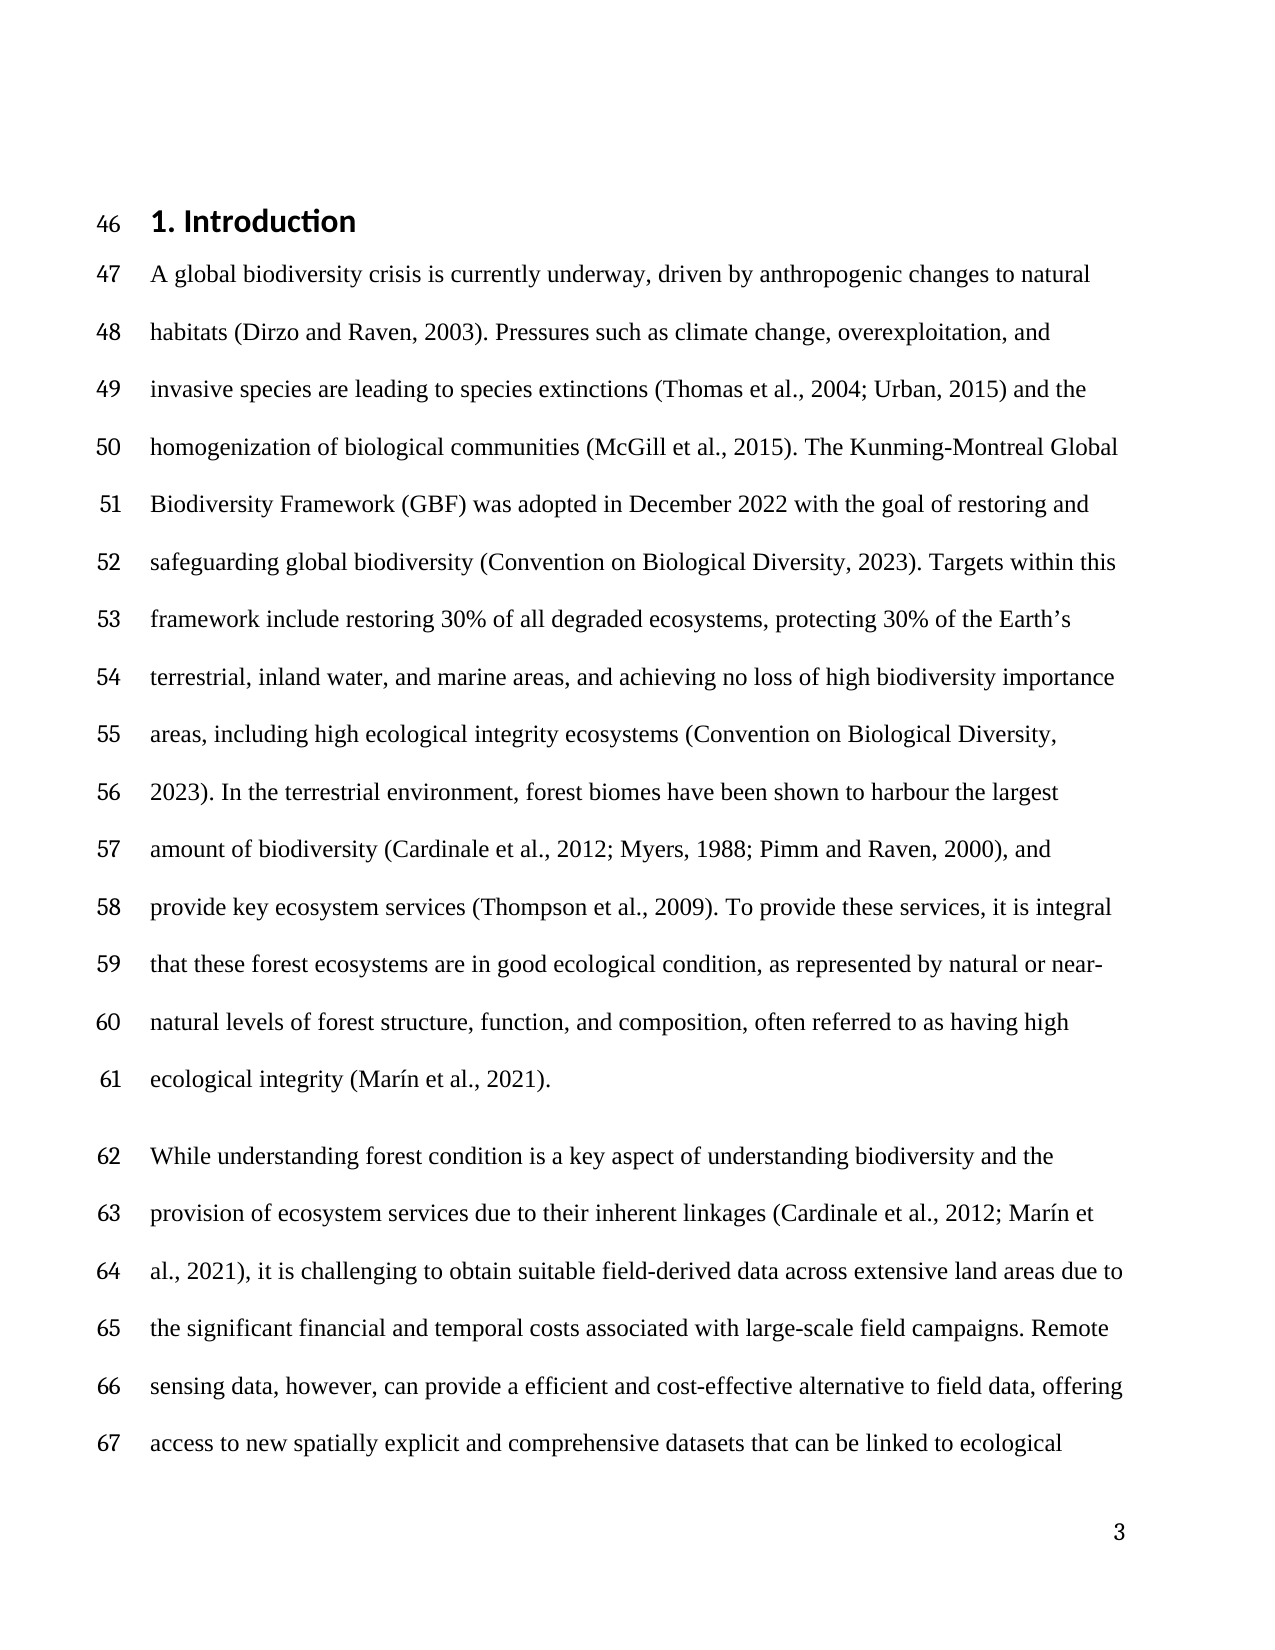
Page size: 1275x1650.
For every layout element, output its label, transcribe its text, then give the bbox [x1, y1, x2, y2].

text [150, 1141, 1125, 1457]
text A global biodiversity crisis is currently underway, driven by anthropogenic changes to natural habitats (Dirzo and Raven, 2003). Pressures such as climate change, overexploitation, and invasive species are leading to species extinctions (Thomas et al., 2004; Urban, 2015) and the homogenization of biological communities (McGill et al., 2015). The Kunming-Montreal Global Biodiversity Framework (GBF) was adopted in December 2022 with the goal of restoring and safeguarding global biodiversity (Convention on Biological Diversity, 2023). Targets within this framework include restoring 30% of all degraded ecosystems, protecting 30% of the Earth’s terrestrial, inland water, and marine areas, and achieving no loss of high biodiversity importance areas, including high ecological integrity ecosystems (Convention on Biological Diversity, 2023). In the terrestrial environment, forest biomes have been shown to harbour the largest amount of biodiversity (Cardinale et al., 2012; Myers, 1988; Pimm and Raven, 2000), and provide key ecosystem services (Thompson et al., 2009). To provide these services, it is integral that these forest ecosystems are in good ecological condition, as represented by natural or near-natural levels of forest structure, function, and composition, often referred to as having high ecological integrity (Marín et al., 2021). [150, 259, 1125, 1093]
subtitle 1. Introduction [150, 200, 1125, 241]
